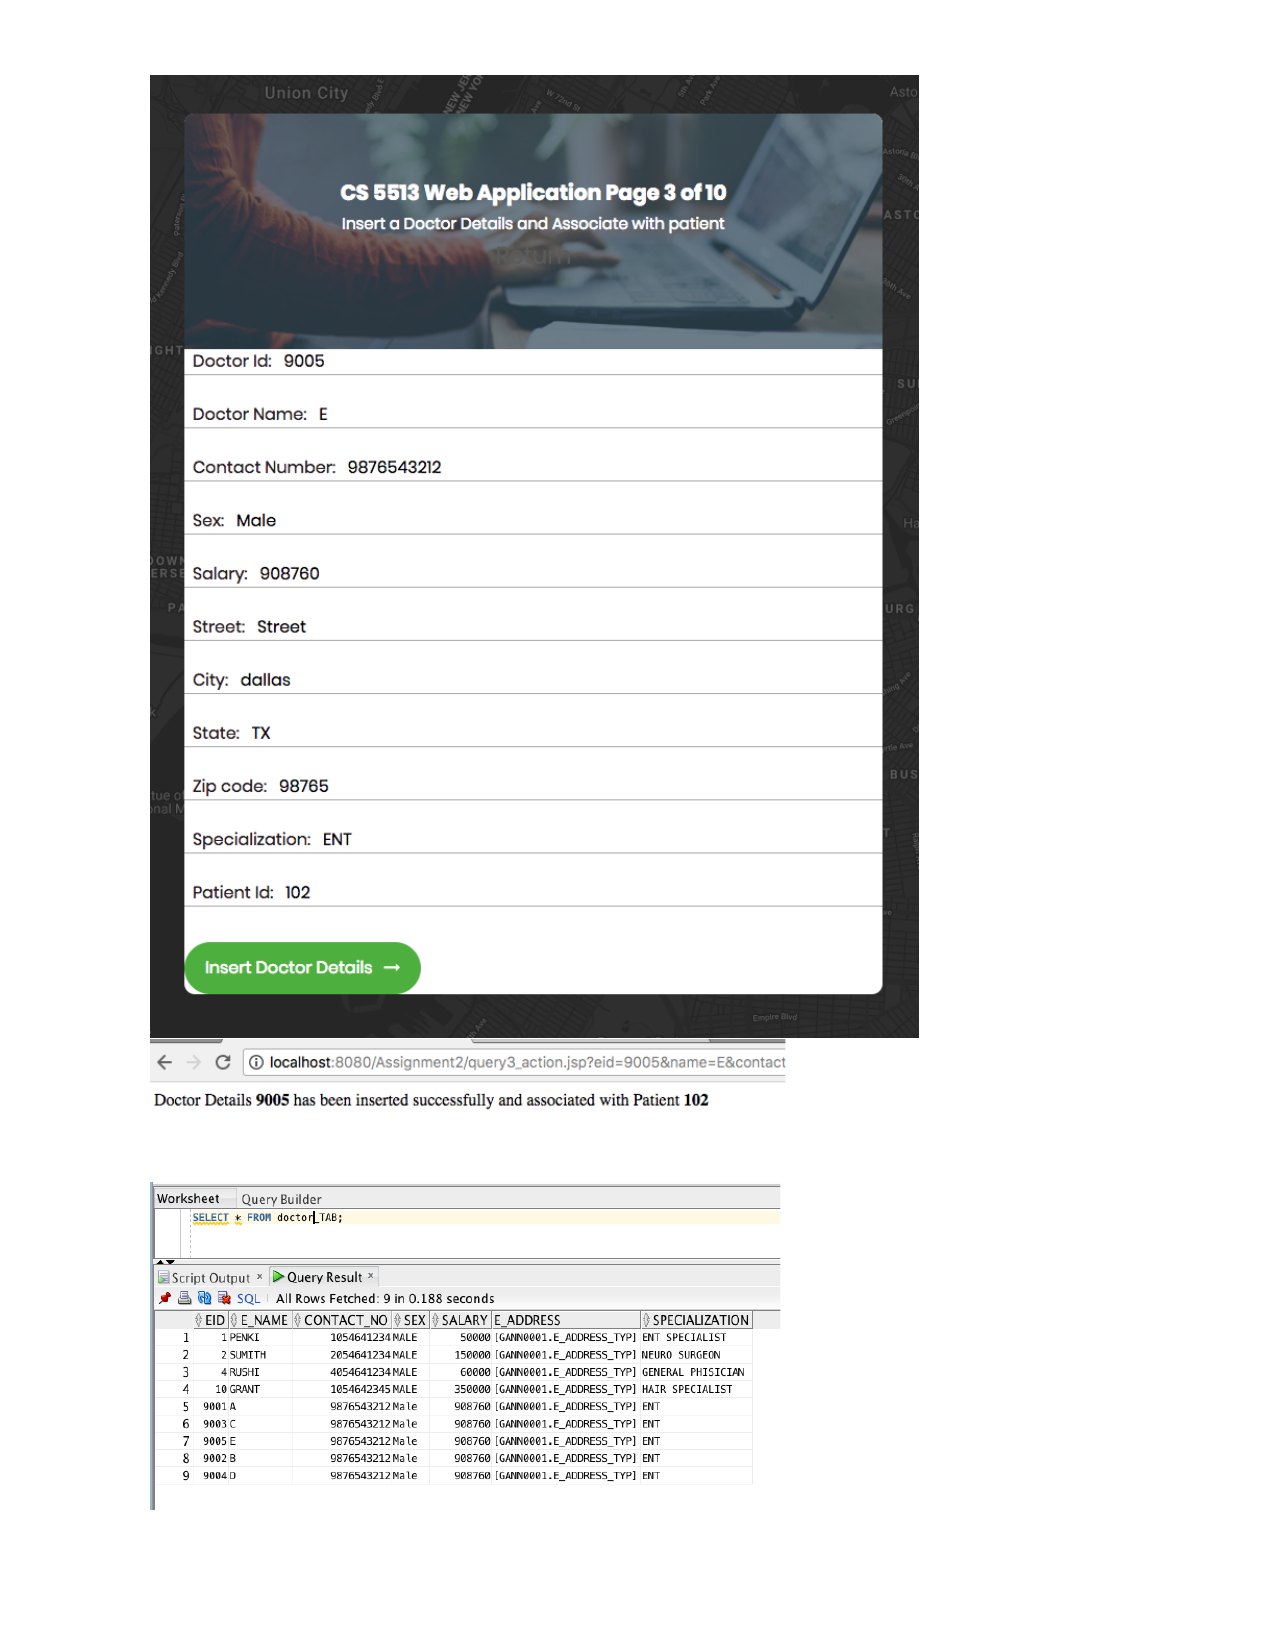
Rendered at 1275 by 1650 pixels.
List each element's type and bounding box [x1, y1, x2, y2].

picture [150, 1039, 786, 1151]
picture [150, 1182, 781, 1510]
picture [150, 75, 919, 1038]
